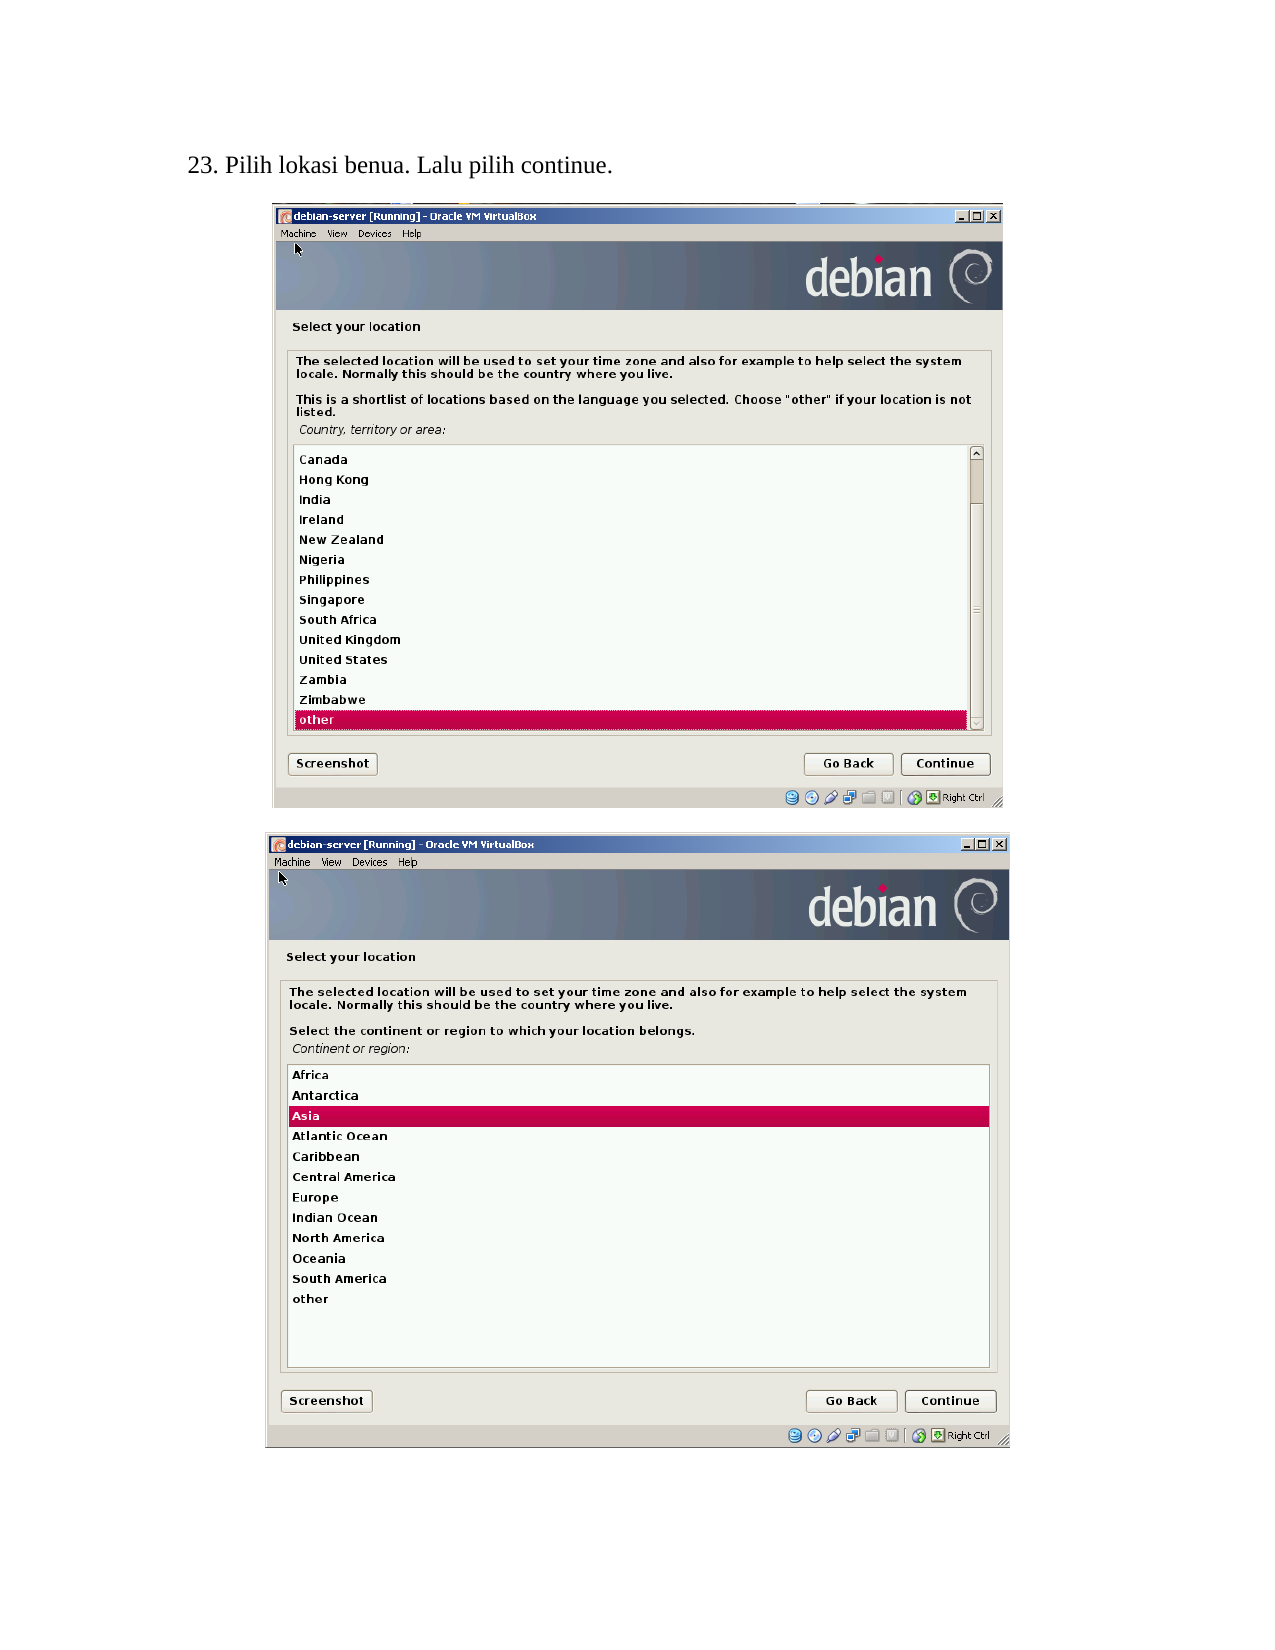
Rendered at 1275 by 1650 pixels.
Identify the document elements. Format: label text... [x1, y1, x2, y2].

list Pilih lokasi benua. Lalu pilih continue. [187, 150, 1125, 179]
picture [265, 832, 1010, 1448]
picture [272, 203, 1003, 808]
